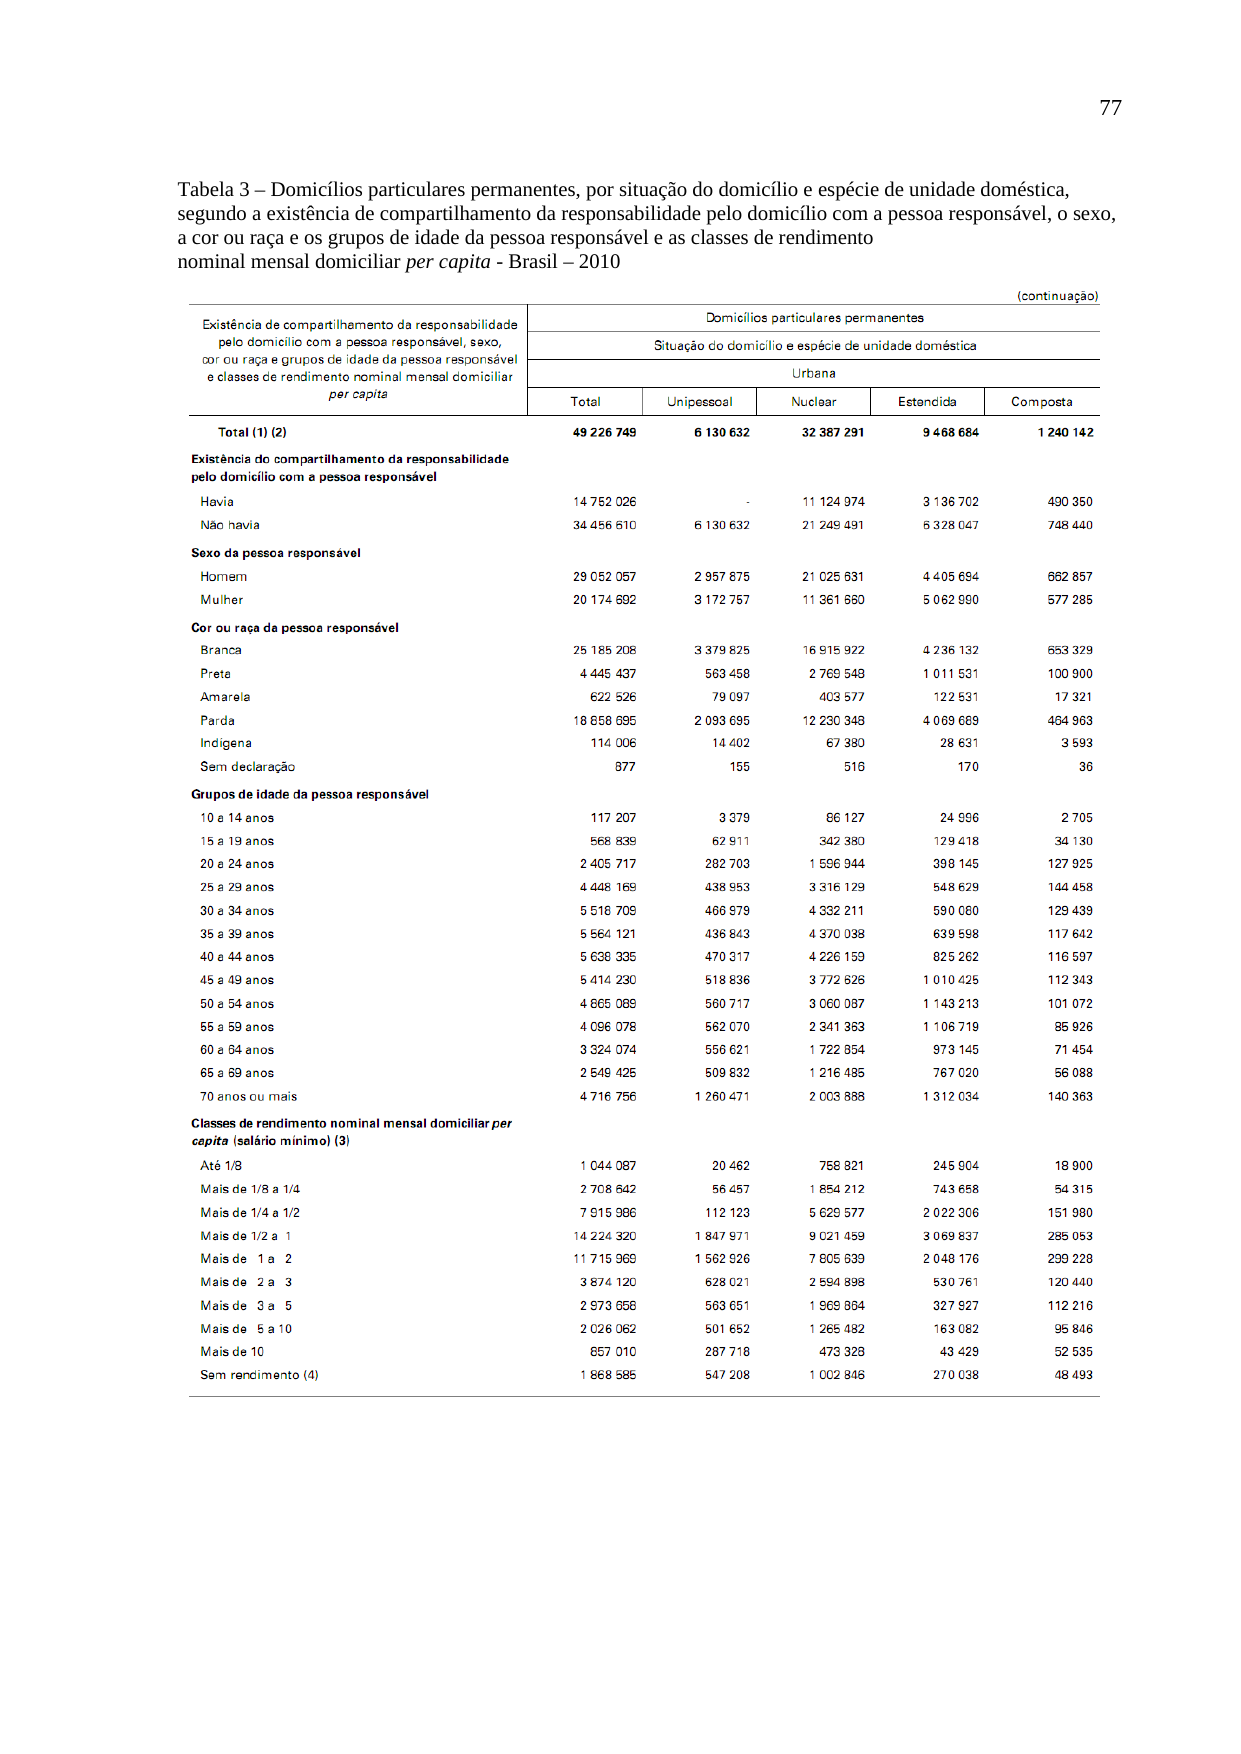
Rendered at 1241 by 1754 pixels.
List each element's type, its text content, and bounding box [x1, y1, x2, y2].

text Tabela 3 – Domicílios particulares permanentes, por situação do domicílio e espécie de unidade doméstica, segundo a existência de compartilhamento da responsabilidade pelo domicílio com a pessoa responsável, o sexo, a cor ou raça e os grupos de idade da pessoa responsável e as classes de rendimento nominal mensal domiciliar per capita - Brasil – 2010 [177, 177, 1122, 273]
picture [177, 286, 1121, 1410]
